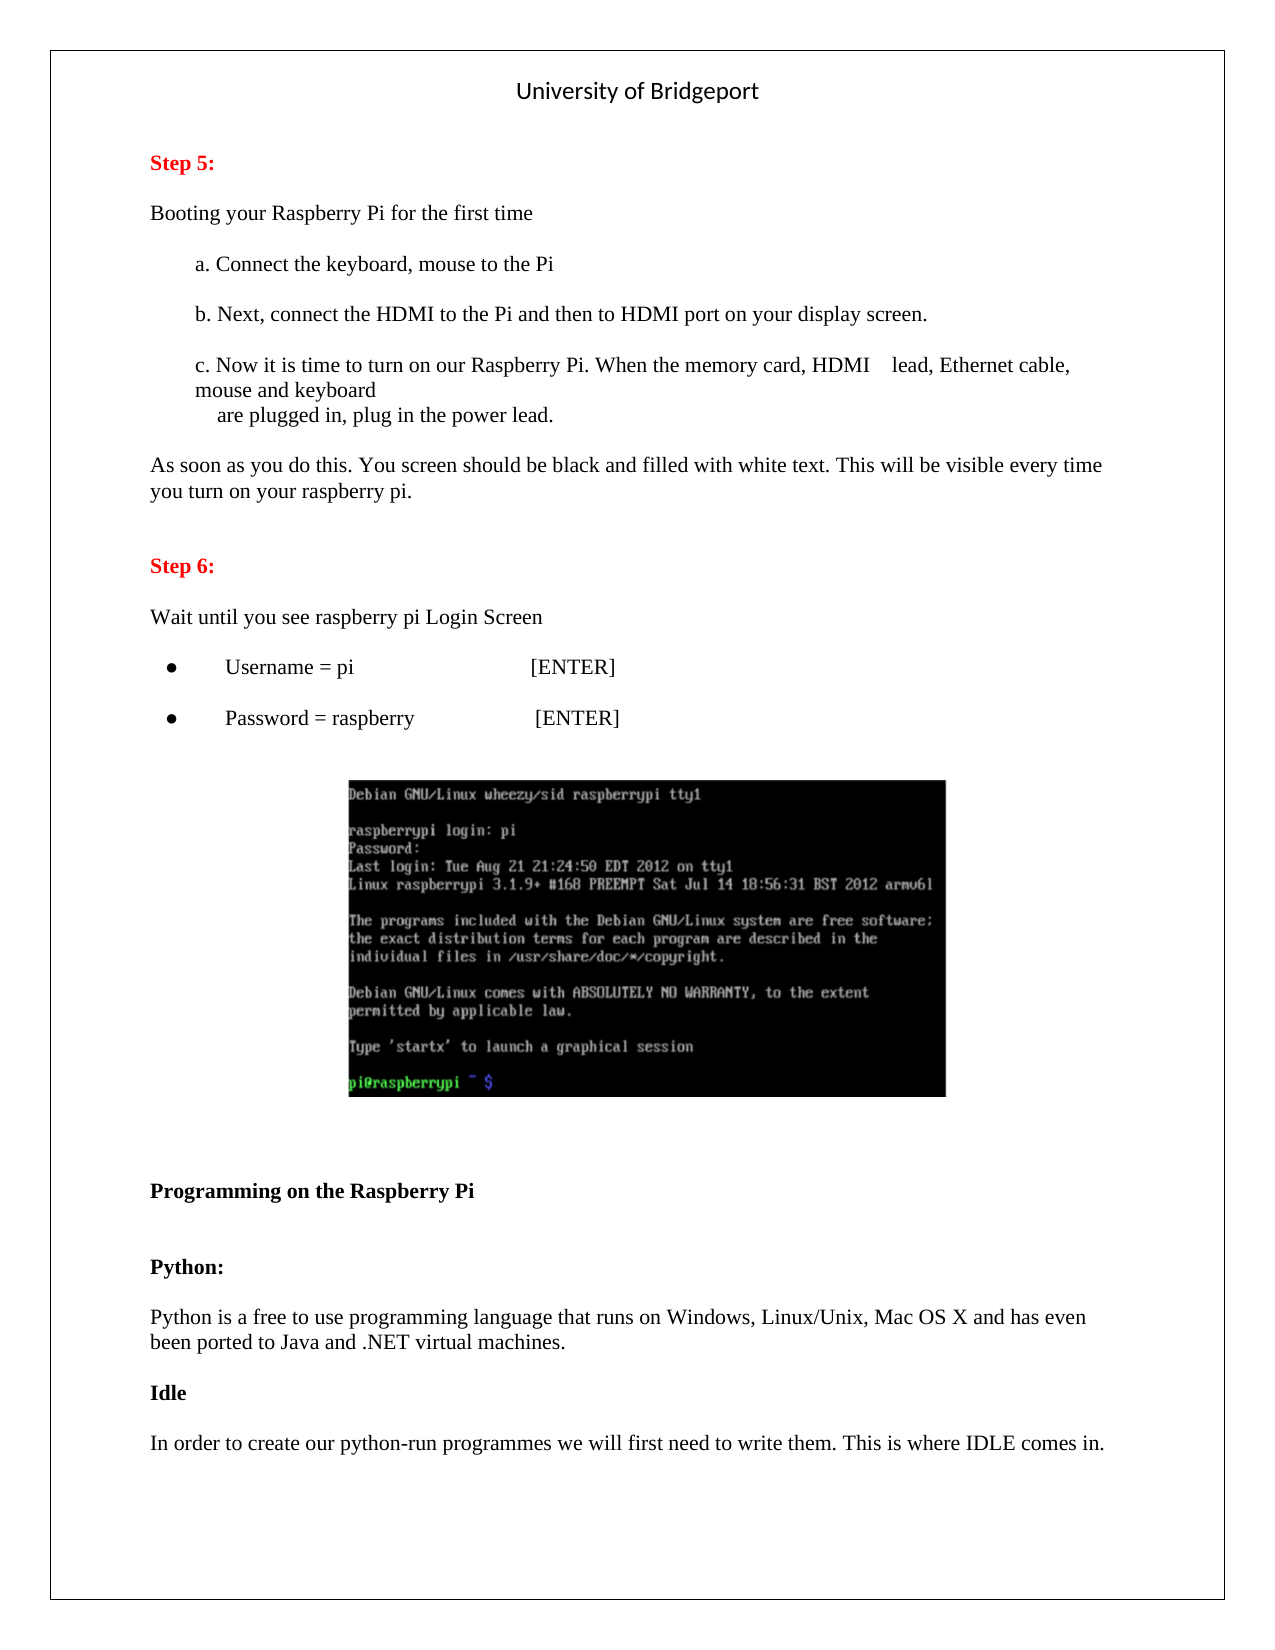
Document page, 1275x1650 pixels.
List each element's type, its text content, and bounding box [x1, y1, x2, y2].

text ● Password = raspberry [ENTER] [165, 704, 1125, 730]
text ● Username = pi [ENTER] [165, 654, 1125, 679]
picture [342, 780, 948, 1097]
text c. Now it is time to turn on our Raspberry Pi. When the memory card, HDMI lead, Ethernet cable, mouse and keyboard [195, 352, 1125, 402]
text Wait until you see raspberry pi Login Screen [150, 604, 1125, 629]
text In order to create our python-run programmes we will first need to write them. This is where IDLE comes in. [150, 1430, 1125, 1455]
text Python: [150, 1254, 1125, 1279]
text Idle [150, 1380, 1125, 1405]
text Programming on the Raspberry Pi [150, 1178, 1125, 1203]
text a. Connect the keyboard, mouse to the Pi [195, 251, 1125, 276]
text Booting your Raspberry Pi for the first time [150, 200, 1125, 226]
text Step 6: [150, 553, 1125, 578]
text b. Next, connect the HDMI to the Pi and then to HDMI port on your display screen. [195, 301, 1125, 326]
text As soon as you do this. You screen should be black and filled with white text. This will be visible every time you turn on your raspberry pi. [150, 452, 1125, 503]
text Step 5: [150, 150, 1125, 175]
text Python is a free to use programming language that runs on Windows, Linux/Unix, Mac OS X and has even been ported to Java and .NET virtual machines. [150, 1304, 1125, 1354]
text are plugged in, plug in the power lead. [195, 402, 1125, 427]
